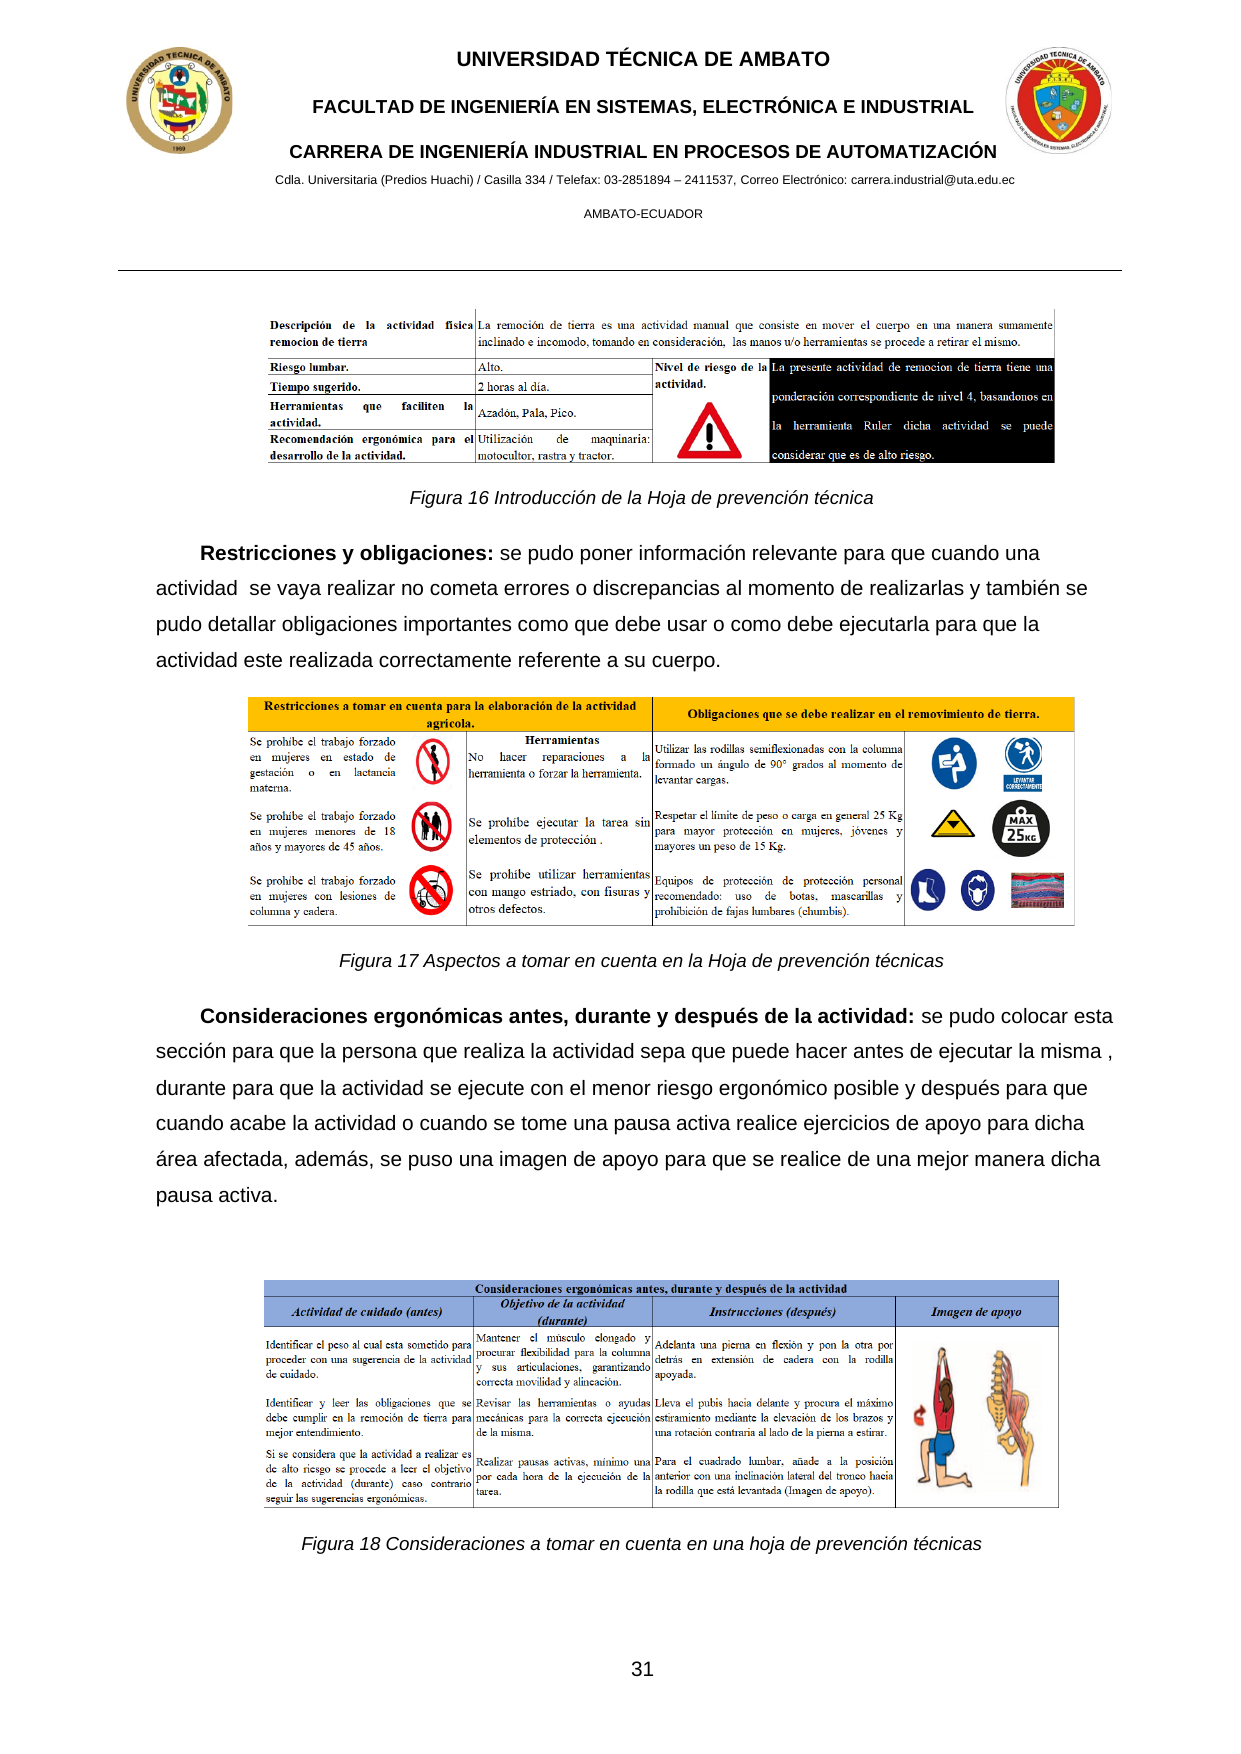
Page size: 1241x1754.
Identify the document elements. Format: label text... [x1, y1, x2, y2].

text Consideraciones ergonómicas antes, durante y después de la actividad: se pudo colocar esta sección para que la persona que realiza la actividad sepa que puede hacer antes de ejecutar la misma , durante para que la actividad se ejecute con el menor riesgo ergonómico posible y después para que cuando acabe la actividad o cuando se tome una pausa activa realice ejercicios de apoyo para dicha área afectada, además, se puso una imagen de apoyo para que se realice de una mejor manera dicha pausa activa. [156, 1003, 1122, 1207]
picture [1005, 47, 1112, 154]
text Figura 17 Aspectos a tomar en cuenta en la Hoja de prevención técnicas [118, 950, 1122, 972]
picture [247, 696, 1075, 926]
picture [263, 1280, 1059, 1508]
text Figura 16 Introducción de la Hoja de prevención técnica [118, 487, 1122, 509]
text Figura 18 Consideraciones a tomar en cuenta en una hoja de prevención técnicas [118, 1532, 1122, 1554]
picture [267, 308, 1055, 463]
picture [126, 47, 233, 154]
text Restricciones y obligaciones: se pudo poner información relevante para que cuando una actividad se vaya realizar no cometa errores o discrepancias al momento de realizarlas y también se pudo detallar obligaciones importantes como que debe usar o como debe ejecutarla para que la actividad este realizada correctamente referente a su cuerpo. [156, 540, 1122, 672]
